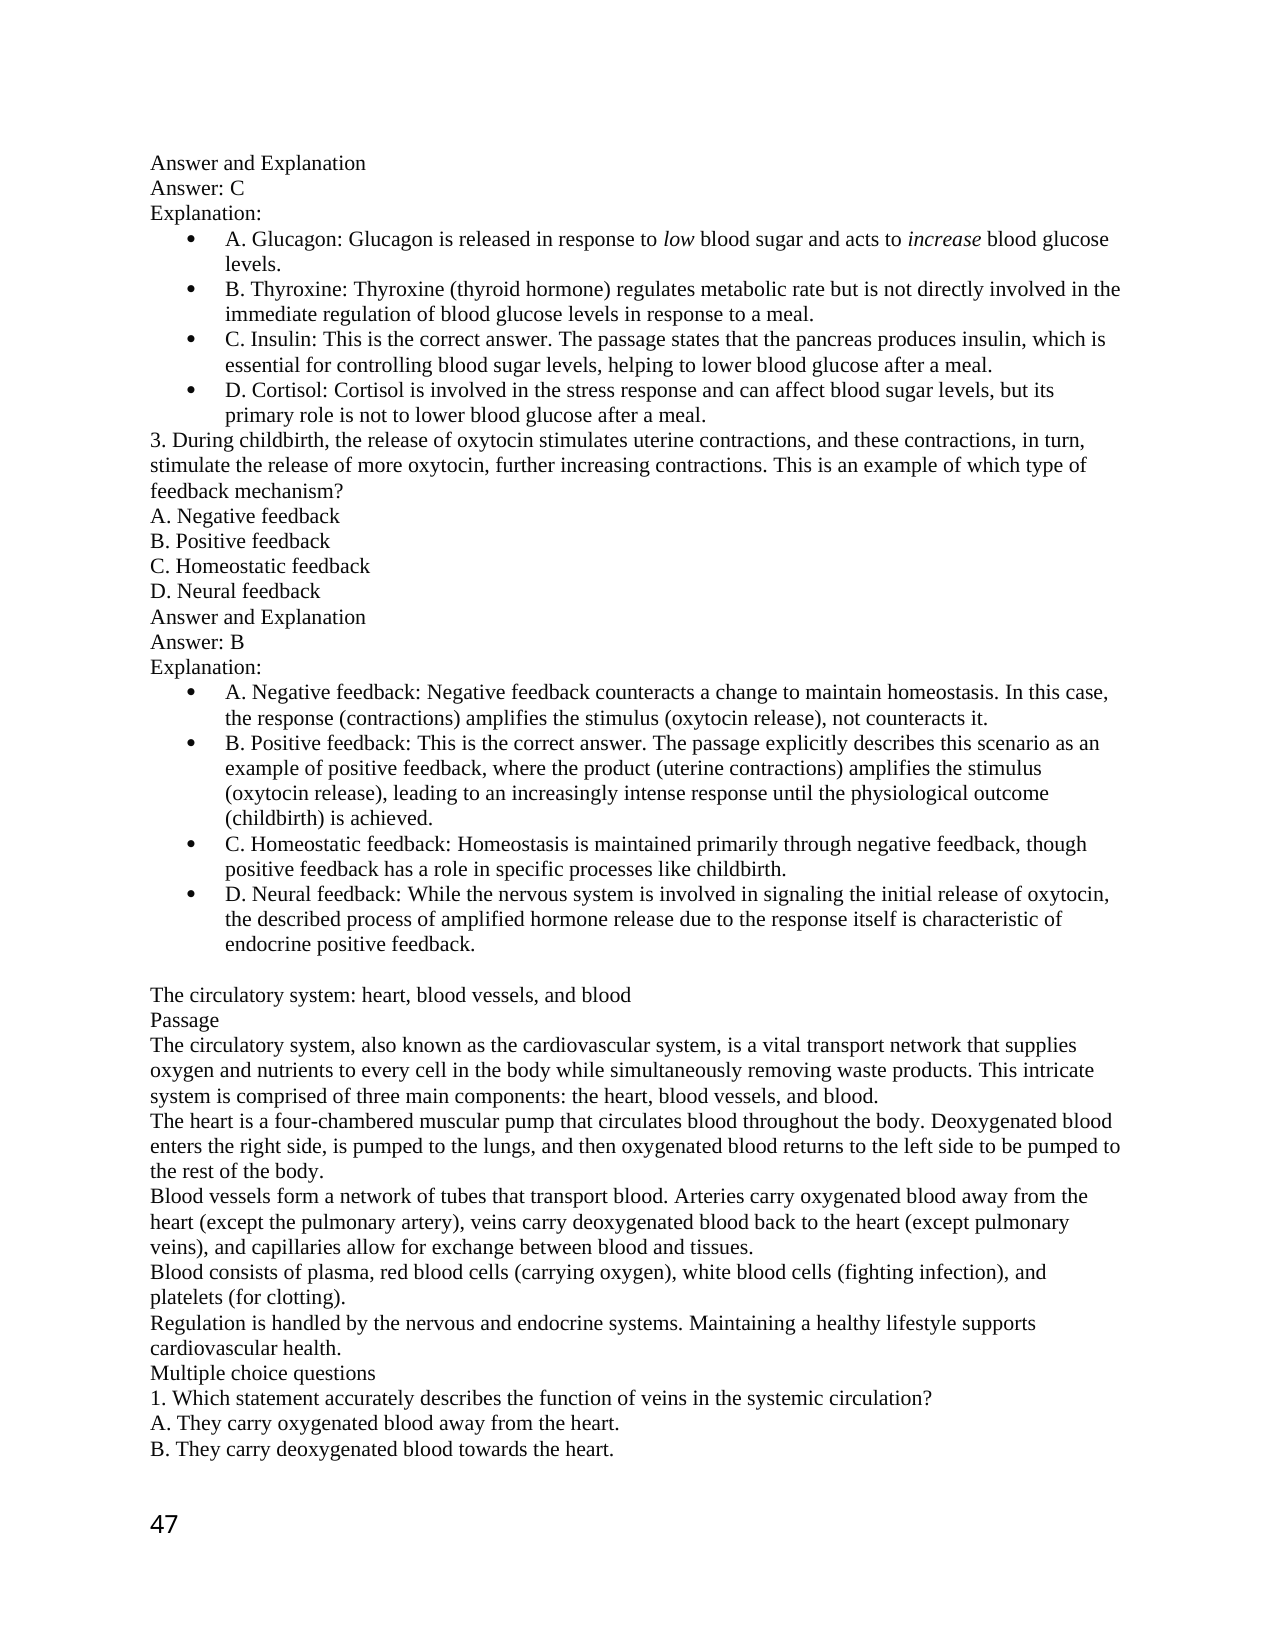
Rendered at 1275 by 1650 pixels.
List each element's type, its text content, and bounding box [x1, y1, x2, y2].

text Answer and Explanation [150, 150, 1125, 175]
text 3. During childbirth, the release of oxytocin stimulates uterine contractions, and these contractions, in turn, stimulate the release of more oxytocin, further increasing contractions. This is an example of which type of feedback mechanism? [150, 427, 1125, 503]
list B. Thyroxine: Thyroxine (thyroid hormone) regulates metabolic rate but is not directly involved in the immediate regulation of blood glucose levels in response to a meal. [187, 276, 1125, 326]
text Answer: C [150, 175, 1125, 200]
text 1. Which statement accurately describes the function of veins in the systemic circulation? [150, 1385, 1125, 1410]
list C. Insulin: This is the correct answer. The passage states that the pancreas produces insulin, which is essential for controlling blood sugar levels, helping to lower blood glucose after a meal. [187, 326, 1125, 377]
text Regulation is handled by the nervous and endocrine systems. Maintaining a healthy lifestyle supports cardiovascular health. [150, 1309, 1125, 1360]
text Blood consists of plasma, red blood cells (carrying oxygen), white blood cells (fighting infection), and platelets (for clotting). [150, 1259, 1125, 1309]
text The heart is a four-chambered muscular pump that circulates blood throughout the body. Deoxygenated blood enters the right side, is pumped to the lungs, and then oxygenated blood returns to the left side to be pumped to the rest of the body. [150, 1108, 1125, 1183]
text Passage [150, 1007, 1125, 1032]
text Multiple choice questions [150, 1360, 1125, 1385]
list D. Cortisol: Cortisol is involved in the stress response and can affect blood sugar levels, but its primary role is not to lower blood glucose after a meal. [187, 377, 1125, 427]
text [150, 1410, 1125, 1461]
list A. Negative feedback: Negative feedback counteracts a change to maintain homeostasis. In this case, the response (contractions) amplifies the stimulus (oxytocin release), not counteracts it. [187, 679, 1125, 730]
list C. Homeostatic feedback: Homeostasis is maintained primarily through negative feedback, though positive feedback has a role in specific processes like childbirth. [187, 831, 1125, 881]
text Explanation: [150, 200, 1125, 226]
text A. Negative feedback B. Positive feedback C. Homeostatic feedback D. Neural feedback [150, 503, 1125, 604]
list A. Glucagon: Glucagon is released in response to low blood sugar and acts to increase blood glucose levels. [187, 226, 1125, 276]
text The circulatory system, also known as the cardiovascular system, is a vital transport network that supplies oxygen and nutrients to every cell in the body while simultaneously removing waste products. This intricate system is comprised of three main components: the heart, blood vessels, and blood. [150, 1032, 1125, 1108]
text Answer: B [150, 629, 1125, 654]
list B. Positive feedback: This is the correct answer. The passage explicitly describes this scenario as an example of positive feedback, where the product (uterine contractions) amplifies the stimulus (oxytocin release), leading to an increasingly intense response until the physiological outcome (childbirth) is achieved. [187, 730, 1125, 831]
list D. Neural feedback: While the nervous system is involved in signaling the initial release of oxytocin, the described process of amplified hormone release due to the response itself is characteristic of endocrine positive feedback. [187, 881, 1125, 957]
text The circulatory system: heart, blood vessels, and blood [150, 982, 1125, 1007]
text Explanation: [150, 654, 1125, 679]
text Blood vessels form a network of tubes that transport blood. Arteries carry oxygenated blood away from the heart (except the pulmonary artery), veins carry deoxygenated blood back to the heart (except pulmonary veins), and capillaries allow for exchange between blood and tissues. [150, 1183, 1125, 1259]
text Answer and Explanation [150, 604, 1125, 629]
